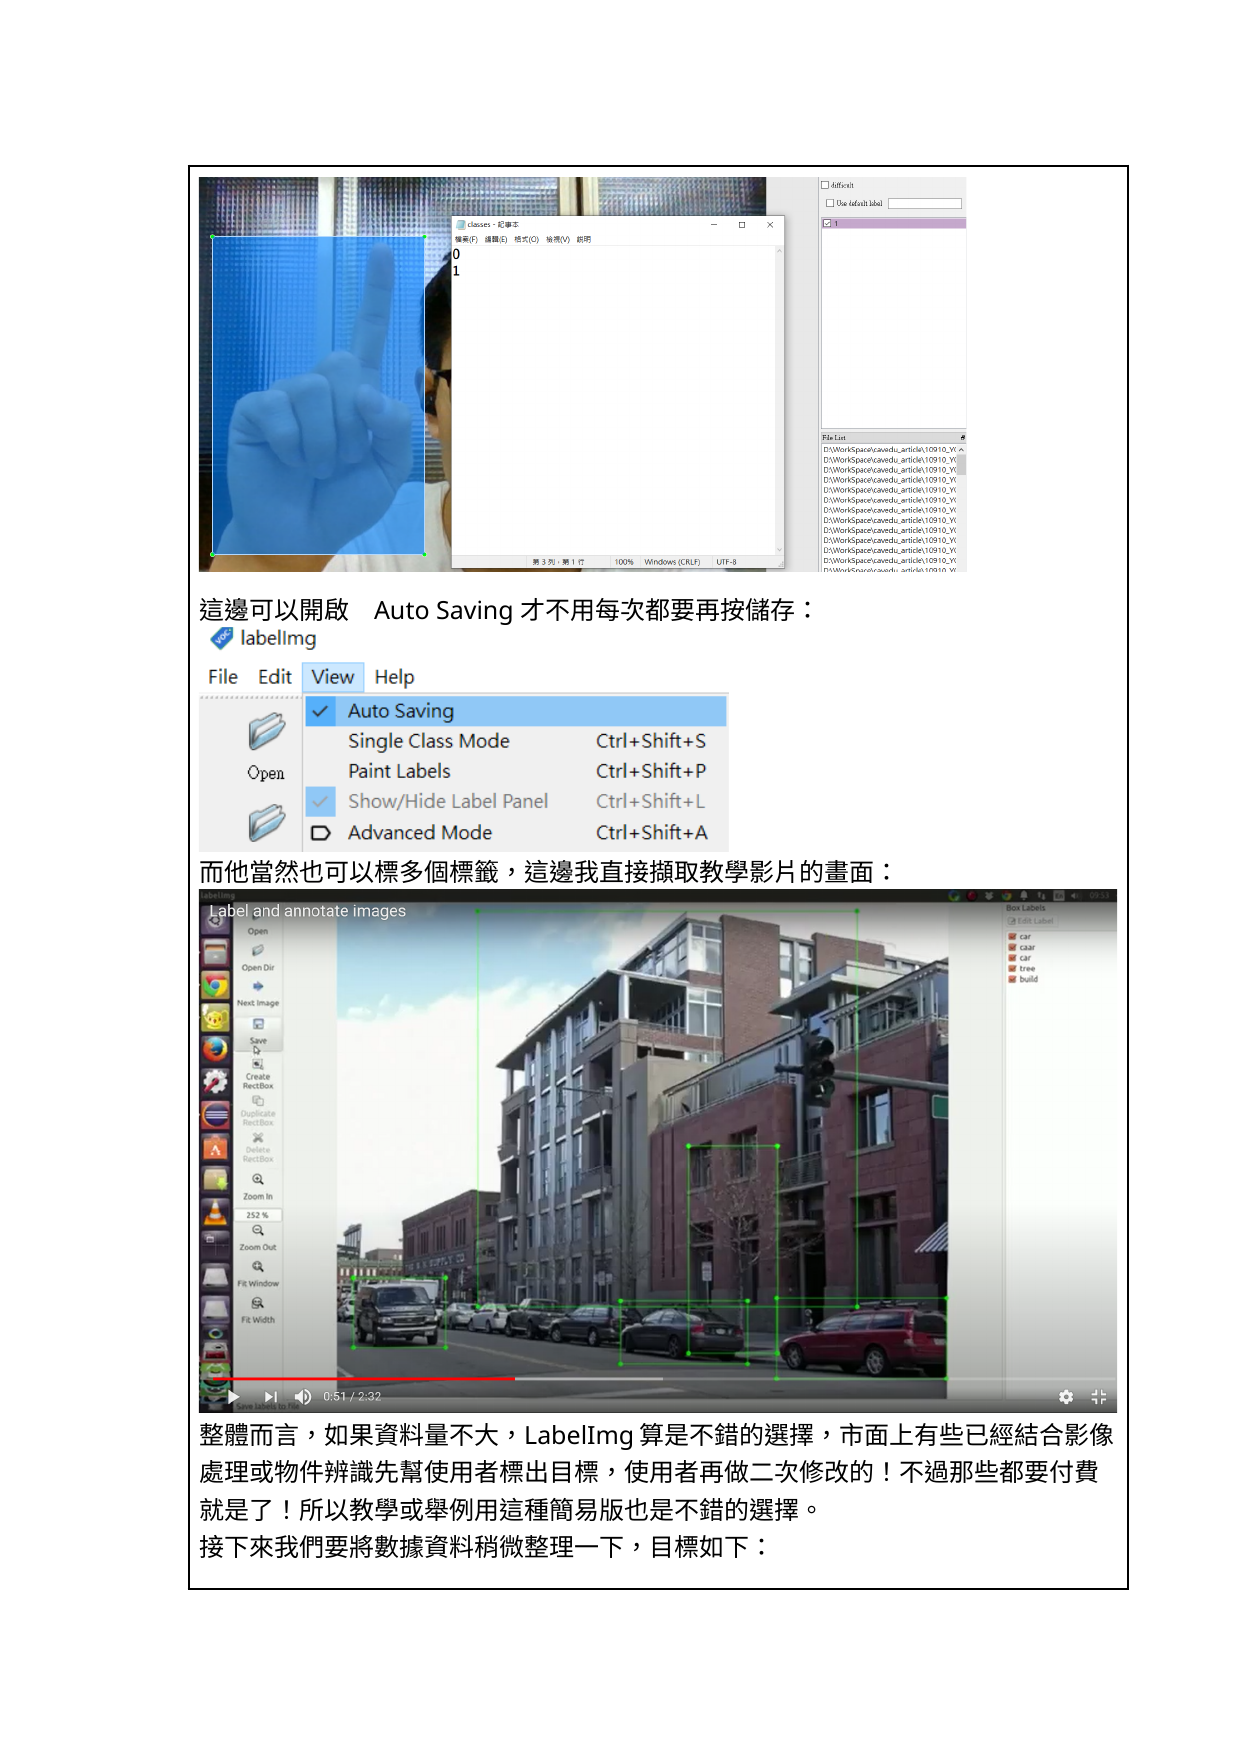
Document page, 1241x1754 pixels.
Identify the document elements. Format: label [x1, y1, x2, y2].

table_cell [190, 167, 1127, 1587]
picture [198, 889, 1118, 1413]
picture [198, 177, 967, 572]
picture [198, 627, 729, 852]
